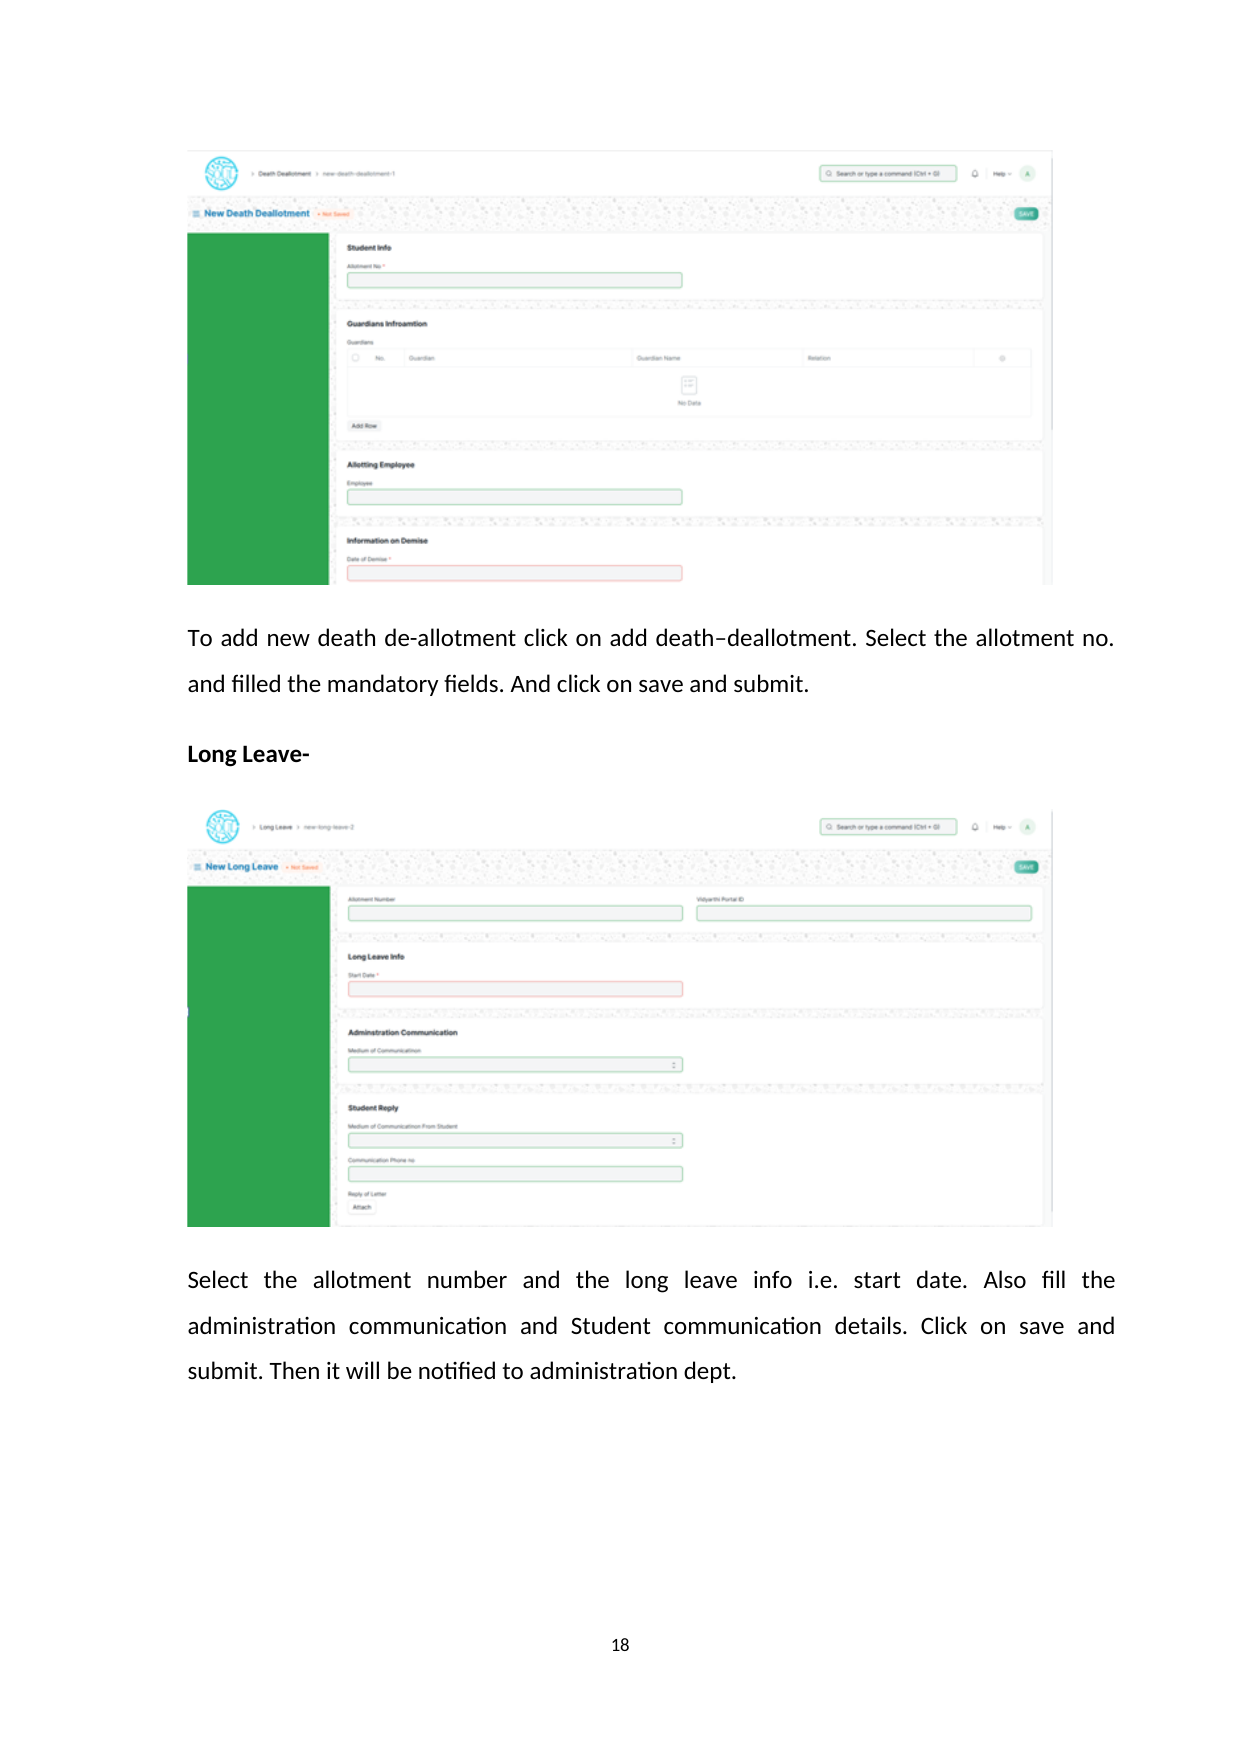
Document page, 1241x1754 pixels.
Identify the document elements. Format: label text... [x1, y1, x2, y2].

text To add new death de-allotment click on add death–deallotment. Select the allotment no. and filled the mandatory fields. And click on save and submit. [187, 622, 1117, 698]
picture [187, 809, 1053, 1227]
text Select the allotment number and the long leave info i.e. start date. Also fill the administration communication and Student communication details. Click on save and submit. Then it will be notified to administration dept. [187, 1264, 1117, 1386]
text Long Leave- [187, 738, 1117, 769]
picture [187, 150, 1053, 585]
